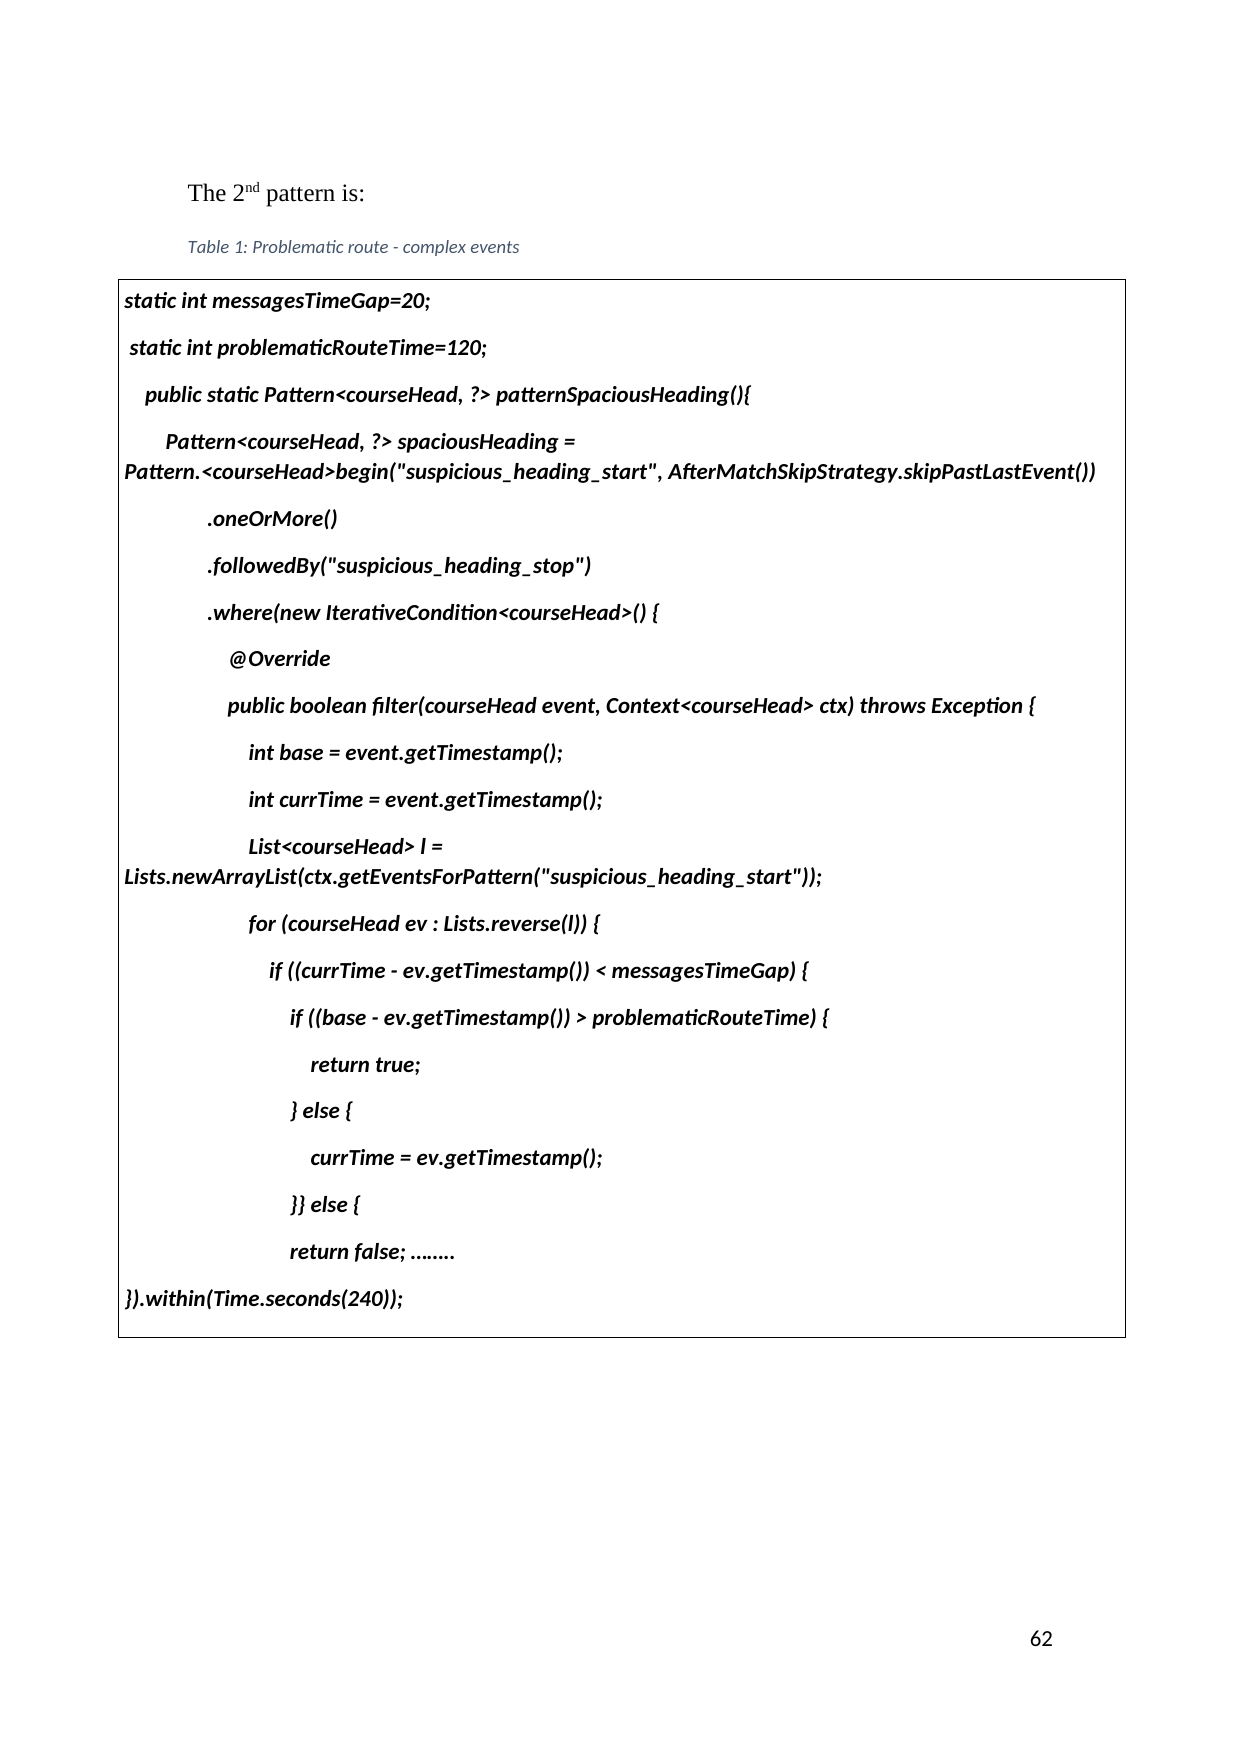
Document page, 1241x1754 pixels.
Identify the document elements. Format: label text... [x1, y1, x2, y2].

table_header static int messagesTimeGap=20; static int problematicRouteTime=120; public static Pattern<courseHead, ?> patternSpaciousHeading(){ Pattern<courseHead, ?> spaciousHeading = Pattern.<courseHead>begin("suspicious_heading_start", AfterMatchSkipStrategy.skipPastLastEvent()) .oneOrMore() .followedBy("suspicious_heading_stop") .where(new IterativeCondition<courseHead>() { @Override public boolean filter(courseHead event, Context<courseHead> ctx) throws Exception { int base = event.getTimestamp(); int currTime = event.getTimestamp(); List<courseHead> l = Lists.newArrayList(ctx.getEventsForPattern("suspicious_heading_start")); for (courseHead ev : Lists.reverse(l)) { if ((currTime - ev.getTimestamp()) < messagesTimeGap) { if ((base - ev.getTimestamp()) > problematicRouteTime) { return true; } else { currTime = ev.getTimestamp(); }} else { return false; …….. }).within(Time.seconds(240)); [119, 280, 1125, 1337]
text The 2nd pattern is: [187, 178, 1053, 207]
text Table 13: Problematic route - complex events [187, 236, 1053, 258]
